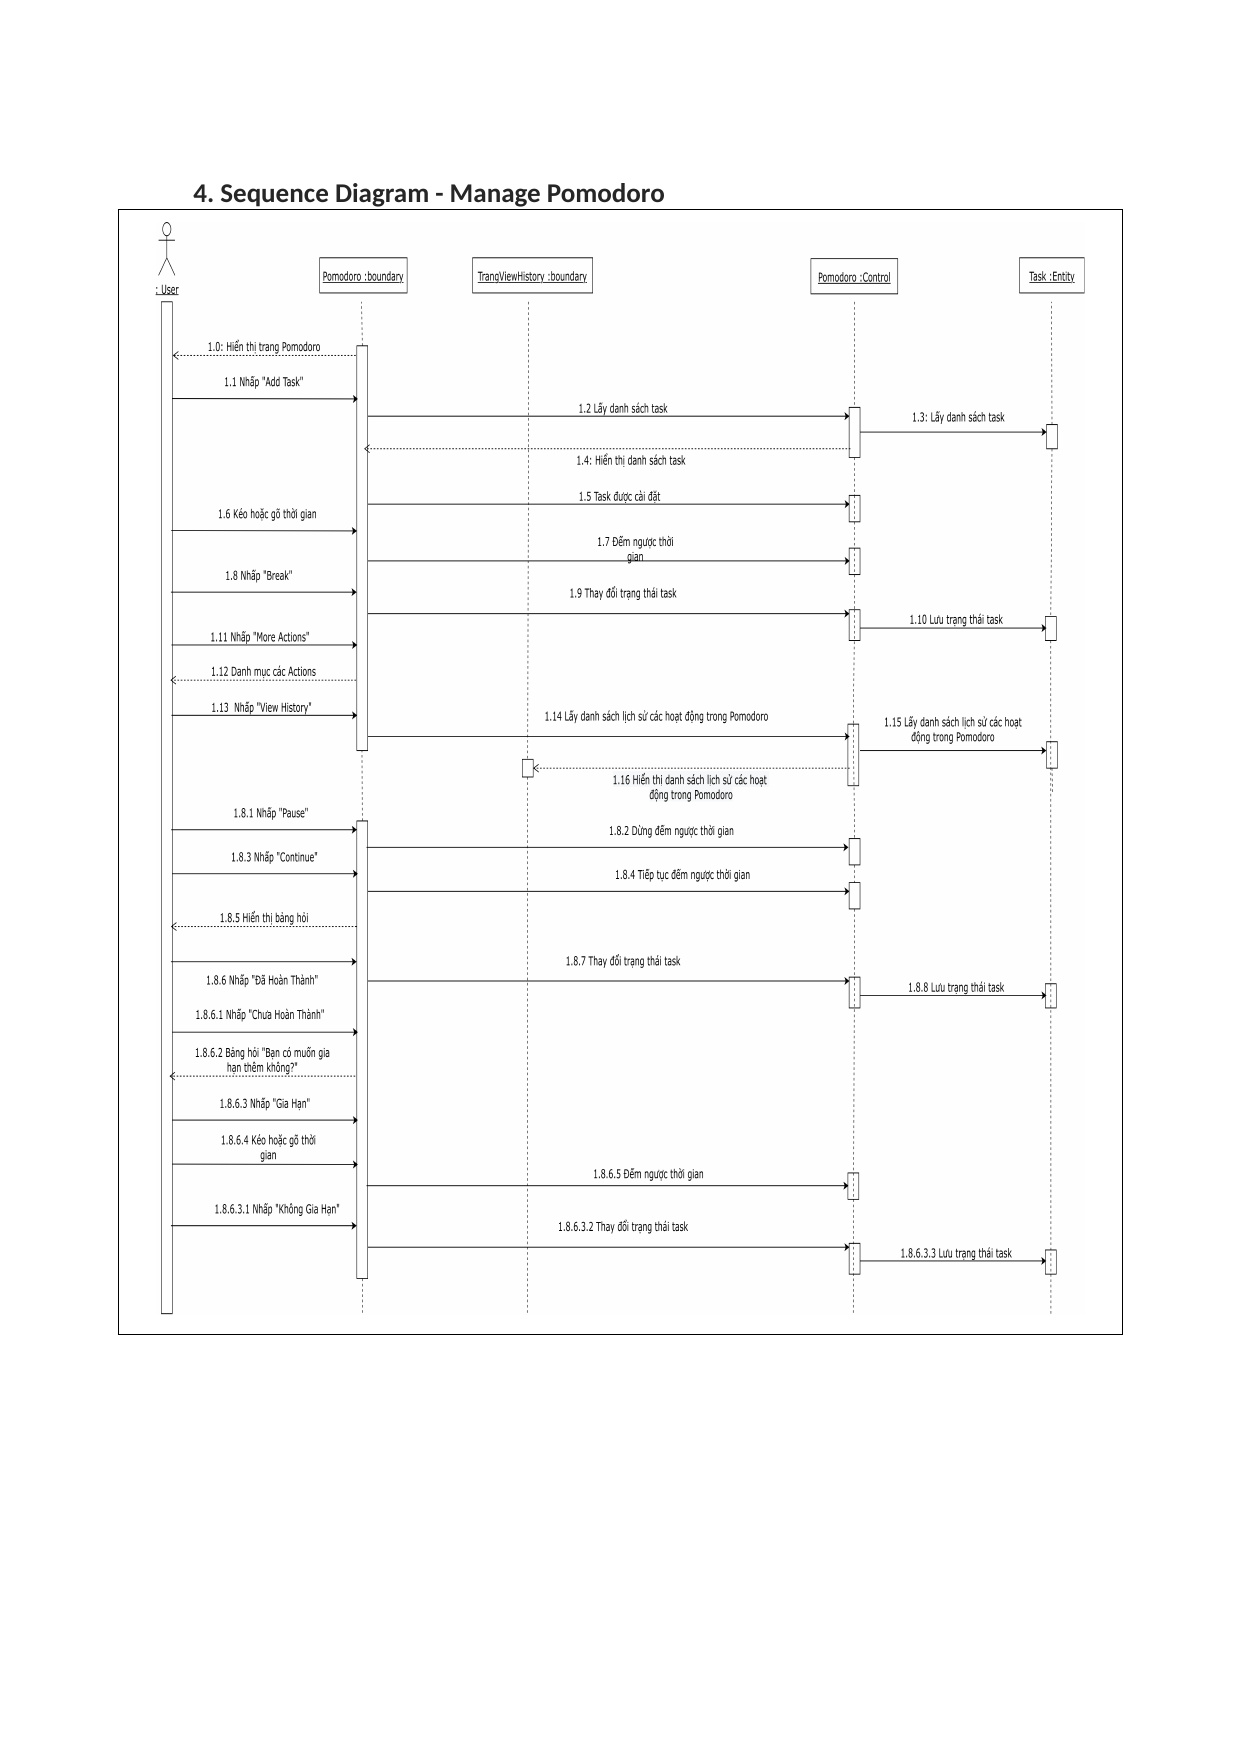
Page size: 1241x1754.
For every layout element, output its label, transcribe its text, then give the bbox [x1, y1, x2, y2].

table_header [119, 210, 1122, 1334]
text 4. Sequence Diagram - Manage Pomodoro [193, 176, 1122, 209]
picture [155, 222, 1085, 1315]
